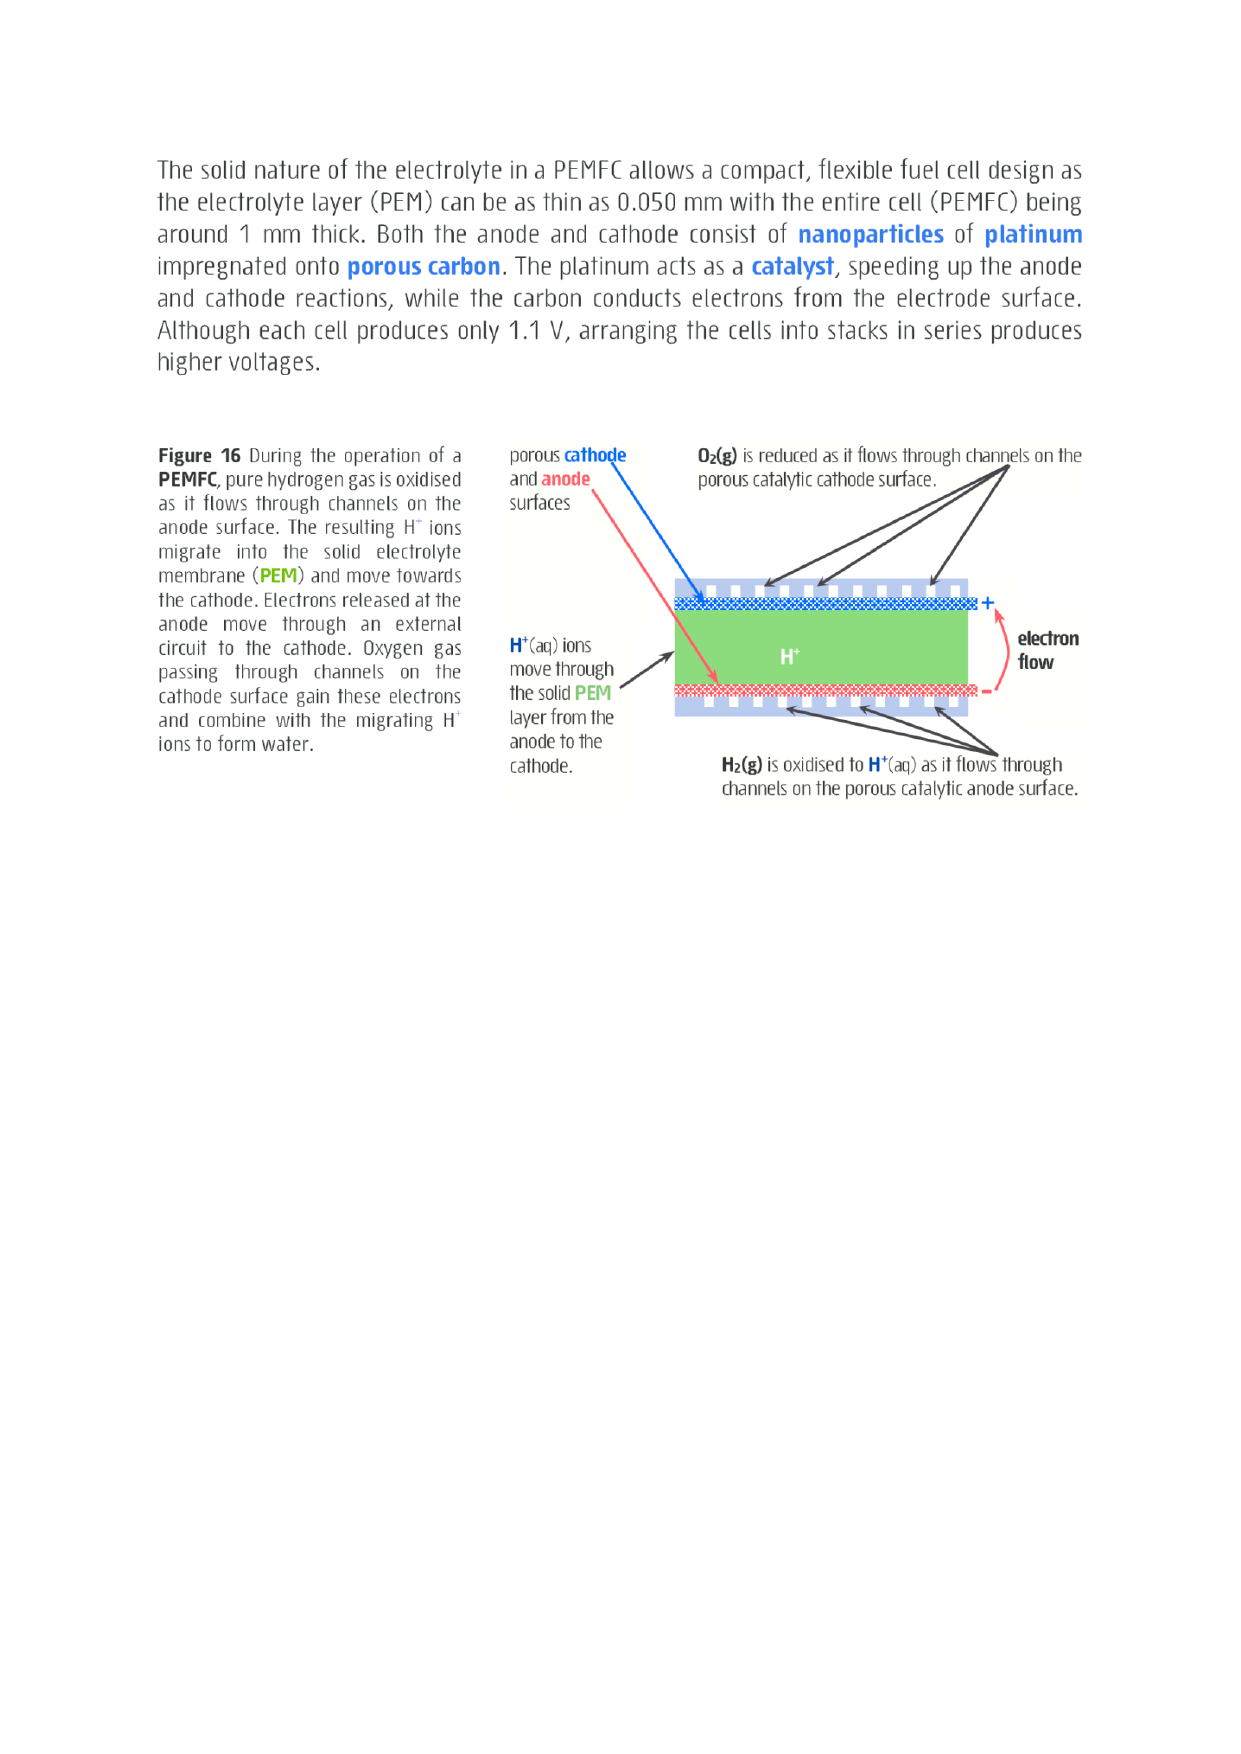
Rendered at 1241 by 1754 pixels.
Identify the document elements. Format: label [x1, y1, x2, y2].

picture [150, 150, 1091, 810]
